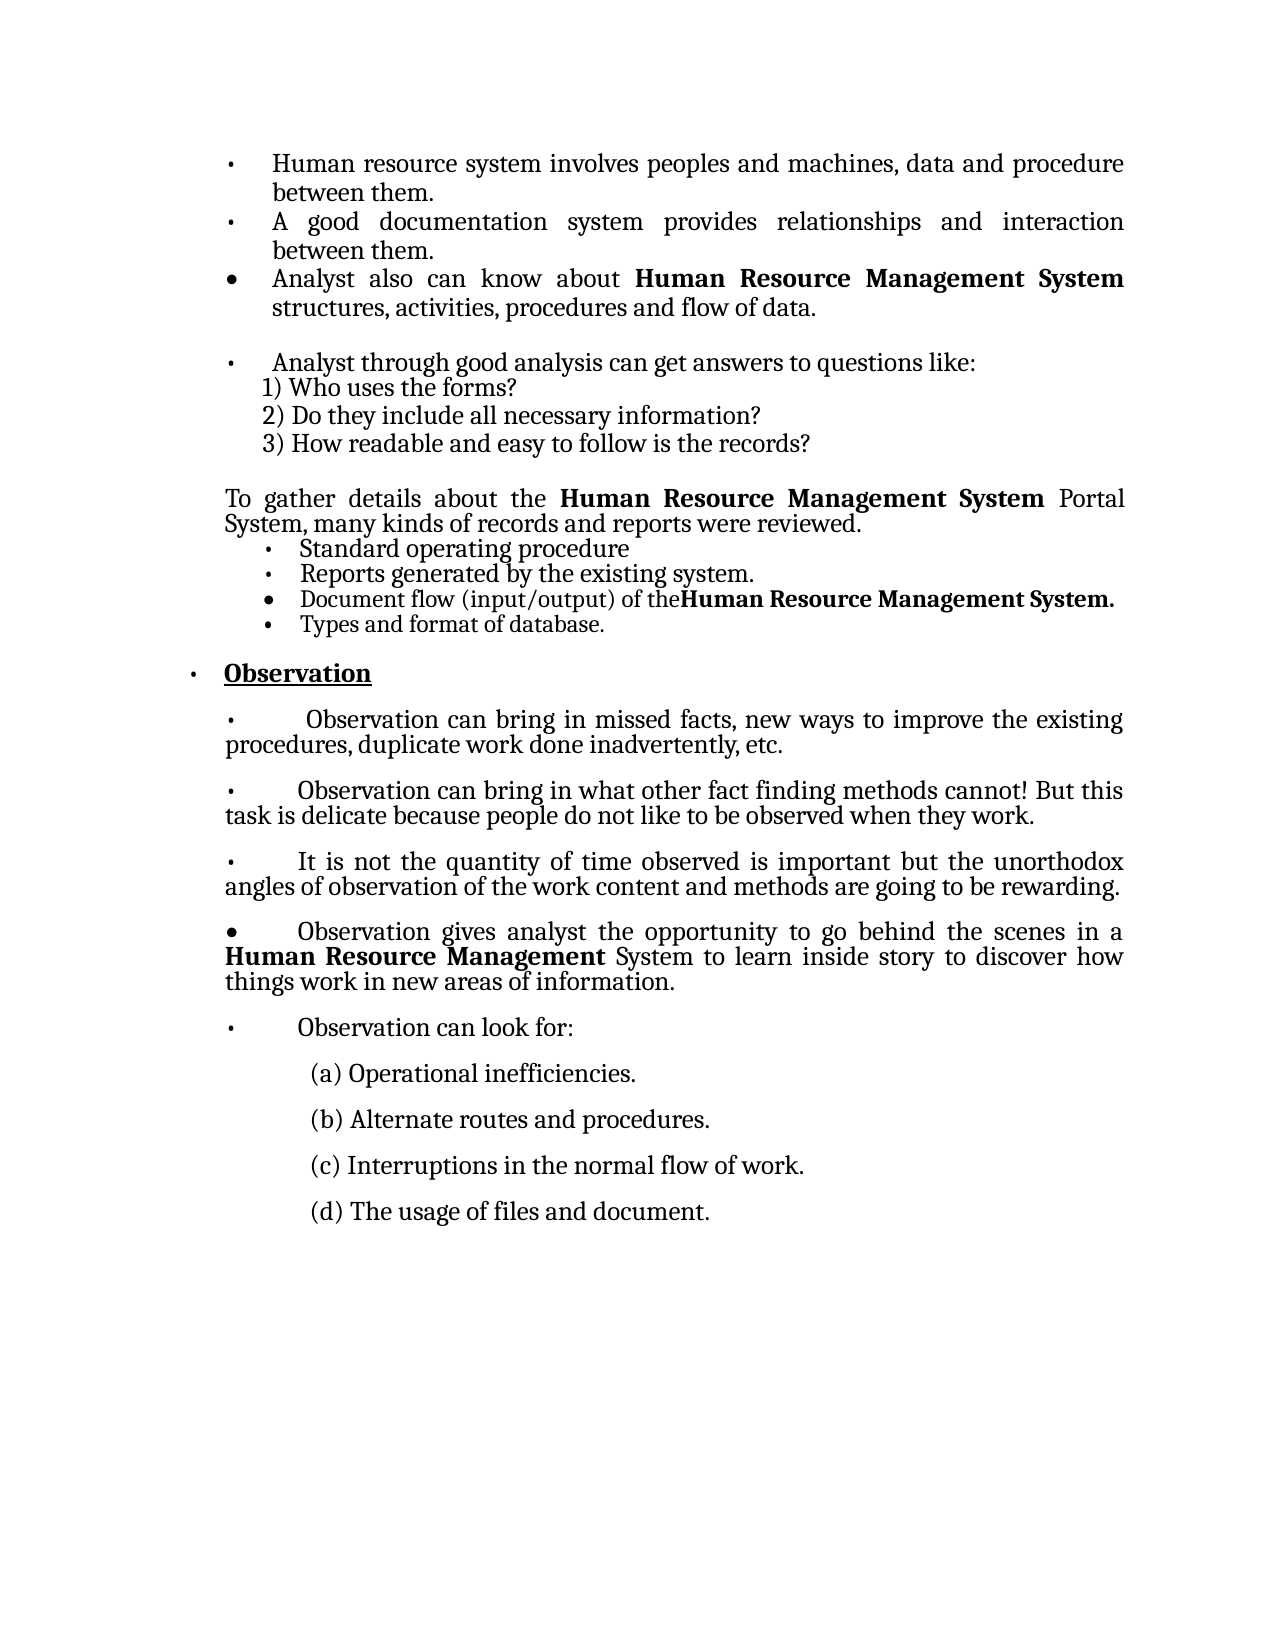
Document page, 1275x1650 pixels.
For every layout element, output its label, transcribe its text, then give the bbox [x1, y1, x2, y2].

list Analyst through good analysis can get answers to questions like: [225, 351, 1125, 376]
text (b) Alternate routes and procedures. [309, 1108, 1125, 1133]
text 2) Do they include all necessary information? [262, 401, 1125, 430]
list Document flow (input/output) of theHuman Resource Management System. [262, 587, 1125, 612]
list Types and format of database. [262, 612, 1125, 637]
text 3) How readable and easy to follow is the records? [262, 430, 1125, 459]
text (d) The usage of files and document. [309, 1200, 1125, 1225]
list Observation [150, 662, 1125, 687]
list Standard operating procedure [262, 537, 1125, 562]
text (c) Interruptions in the normal flow of work. [309, 1154, 1125, 1179]
list Observation can look for: [225, 1017, 1125, 1042]
text (a) Operational inefficiencies. [309, 1062, 1125, 1087]
text To gather details about the Human Resource Management System Portal System, many kinds of records and reports were reviewed. [225, 487, 1125, 537]
list Reports generated by the existing system. [262, 562, 1125, 587]
list Analyst also can know about Human Resource Management System structures, activities, procedures and flow of data. [225, 265, 1125, 322]
list It is not the quantity of time observed is important but the unorthodox angles of observation of the work content and methods are going to be rewarding. [225, 850, 1125, 900]
list Observation gives analyst the opportunity to go behind the scenes in a Human Resource Management System to learn inside story to discover how things work in new areas of information. [225, 921, 1125, 996]
list A good documentation system provides relationships and interaction between them. [225, 207, 1125, 265]
list Human resource system involves peoples and machines, data and procedure between them. [225, 150, 1125, 207]
list Observation can bring in what other fact finding methods cannot! But this task is delicate because people do not like to be observed when they work. [225, 779, 1125, 829]
text 1) Who uses the forms? [262, 376, 1125, 401]
list Observation can bring in missed facts, new ways to improve the existing procedures, duplicate work done inadvertently, etc. [225, 708, 1125, 758]
